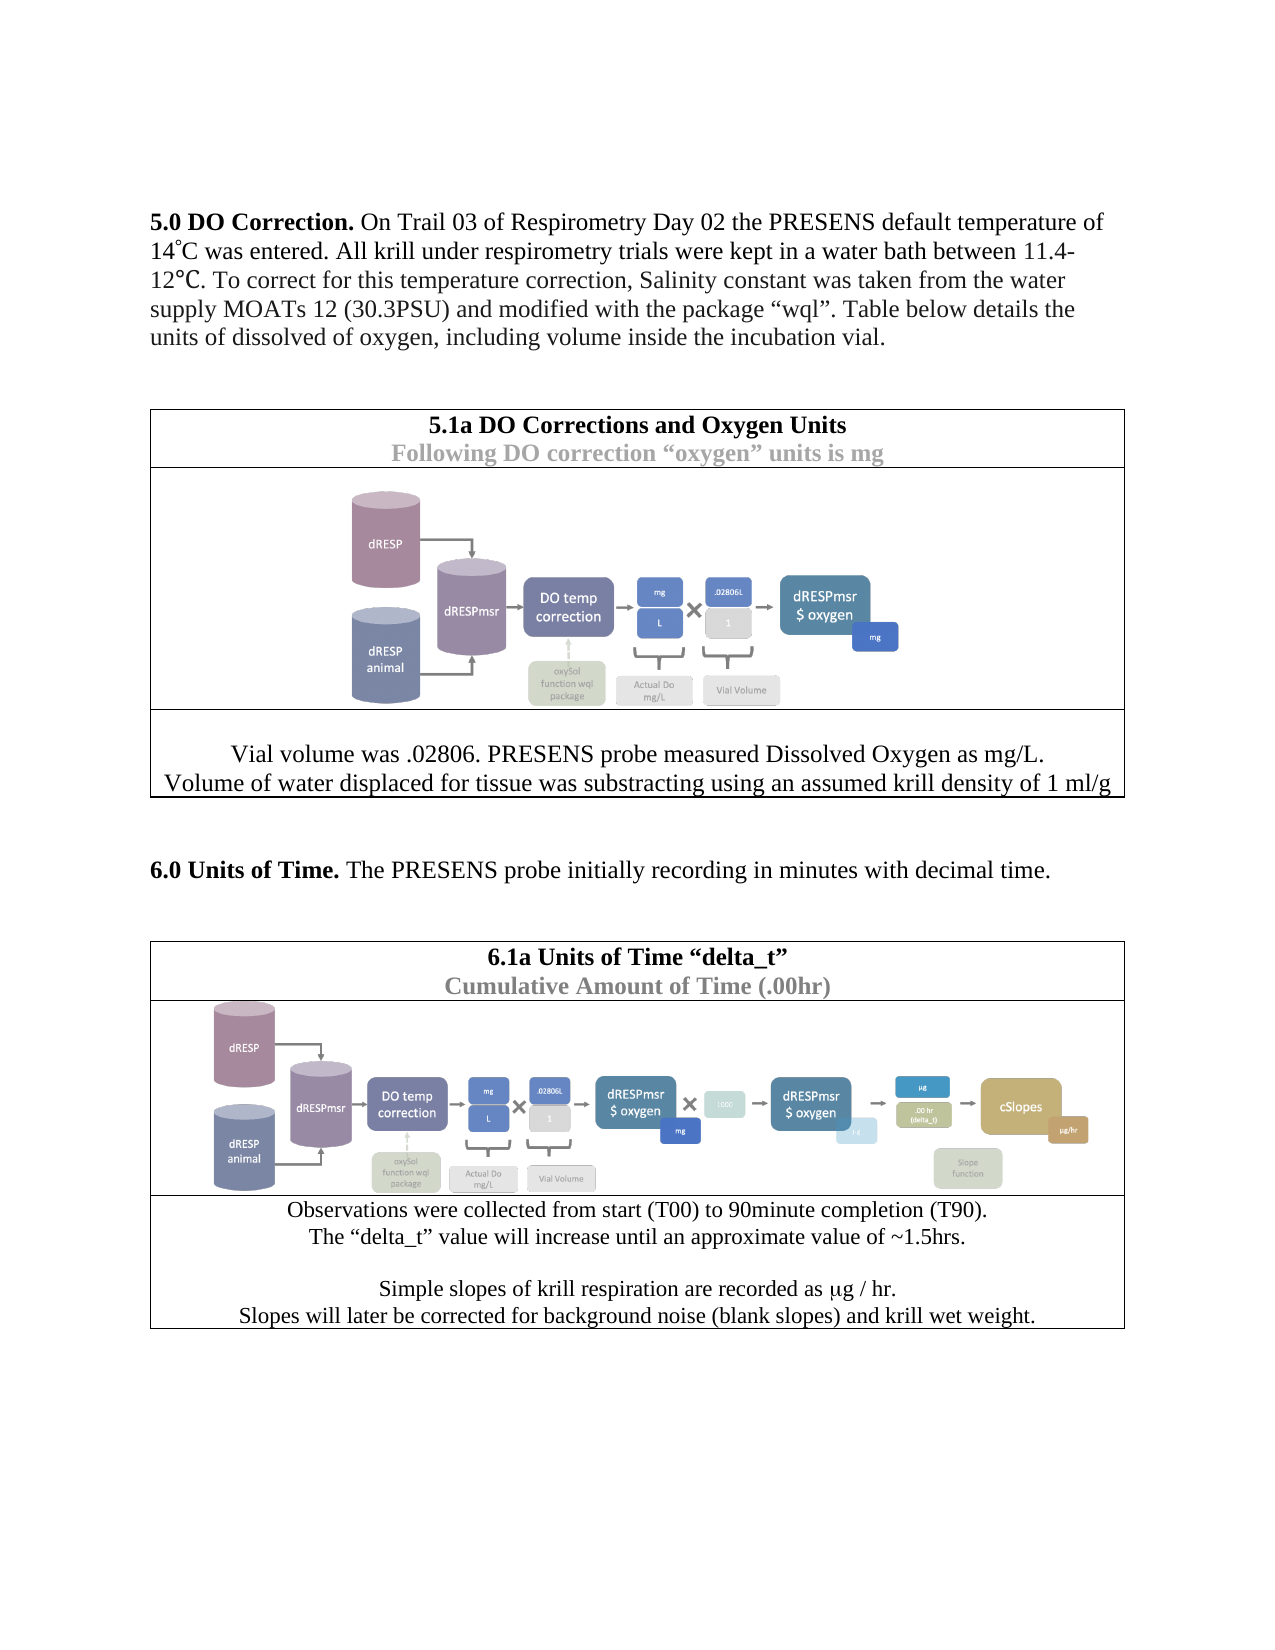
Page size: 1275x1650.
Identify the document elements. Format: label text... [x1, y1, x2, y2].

table_header 5.1a DO Corrections and Oxygen Units Following DO correction “oxygen” units is mg [151, 410, 1124, 467]
table_cell [1089, 1001, 1124, 1195]
text 6.0 Units of Time. The PRESENS probe initially recording in minutes with decimal time. [150, 855, 1125, 884]
table_cell [151, 1001, 213, 1195]
table_header 6.1a Units of Time “delta_t” Cumulative Amount of Time (.00hr) [151, 942, 1124, 1000]
table_cell [151, 468, 1124, 709]
picture [351, 491, 899, 709]
text 5.0 DO Correction. On Trail 03 of Respirometry Day 02 the PRESENS default temperature of 14C was entered. All krill under respirometry trials were kept in a water bath between 11.4-12℃. To correct for this temperature correction, Salinity constant was taken from the water supply MOATs 12 (30.3PSU) and modified with the package “wql”. Table below details the units of dissolved of oxygen, including volume inside the incubation vial. [150, 207, 1125, 351]
table_cell Vial volume was .02806. PRESENS probe measured Dissolved Oxygen as mg/L. Volume of water displaced for tissue was substracting using an assumed krill density of 1 ml/g [151, 710, 1124, 796]
table_cell Observations were collected from start (T00) to 90minute completion (T90). The “delta_t” value will increase until an approximate value of ~1.5hrs. Simple slopes of krill respiration are recorded as g / hr. Slopes will later be corrected for background noise (blank slopes) and krill wet weight. [151, 1196, 1124, 1328]
picture [213, 1000, 1089, 1196]
